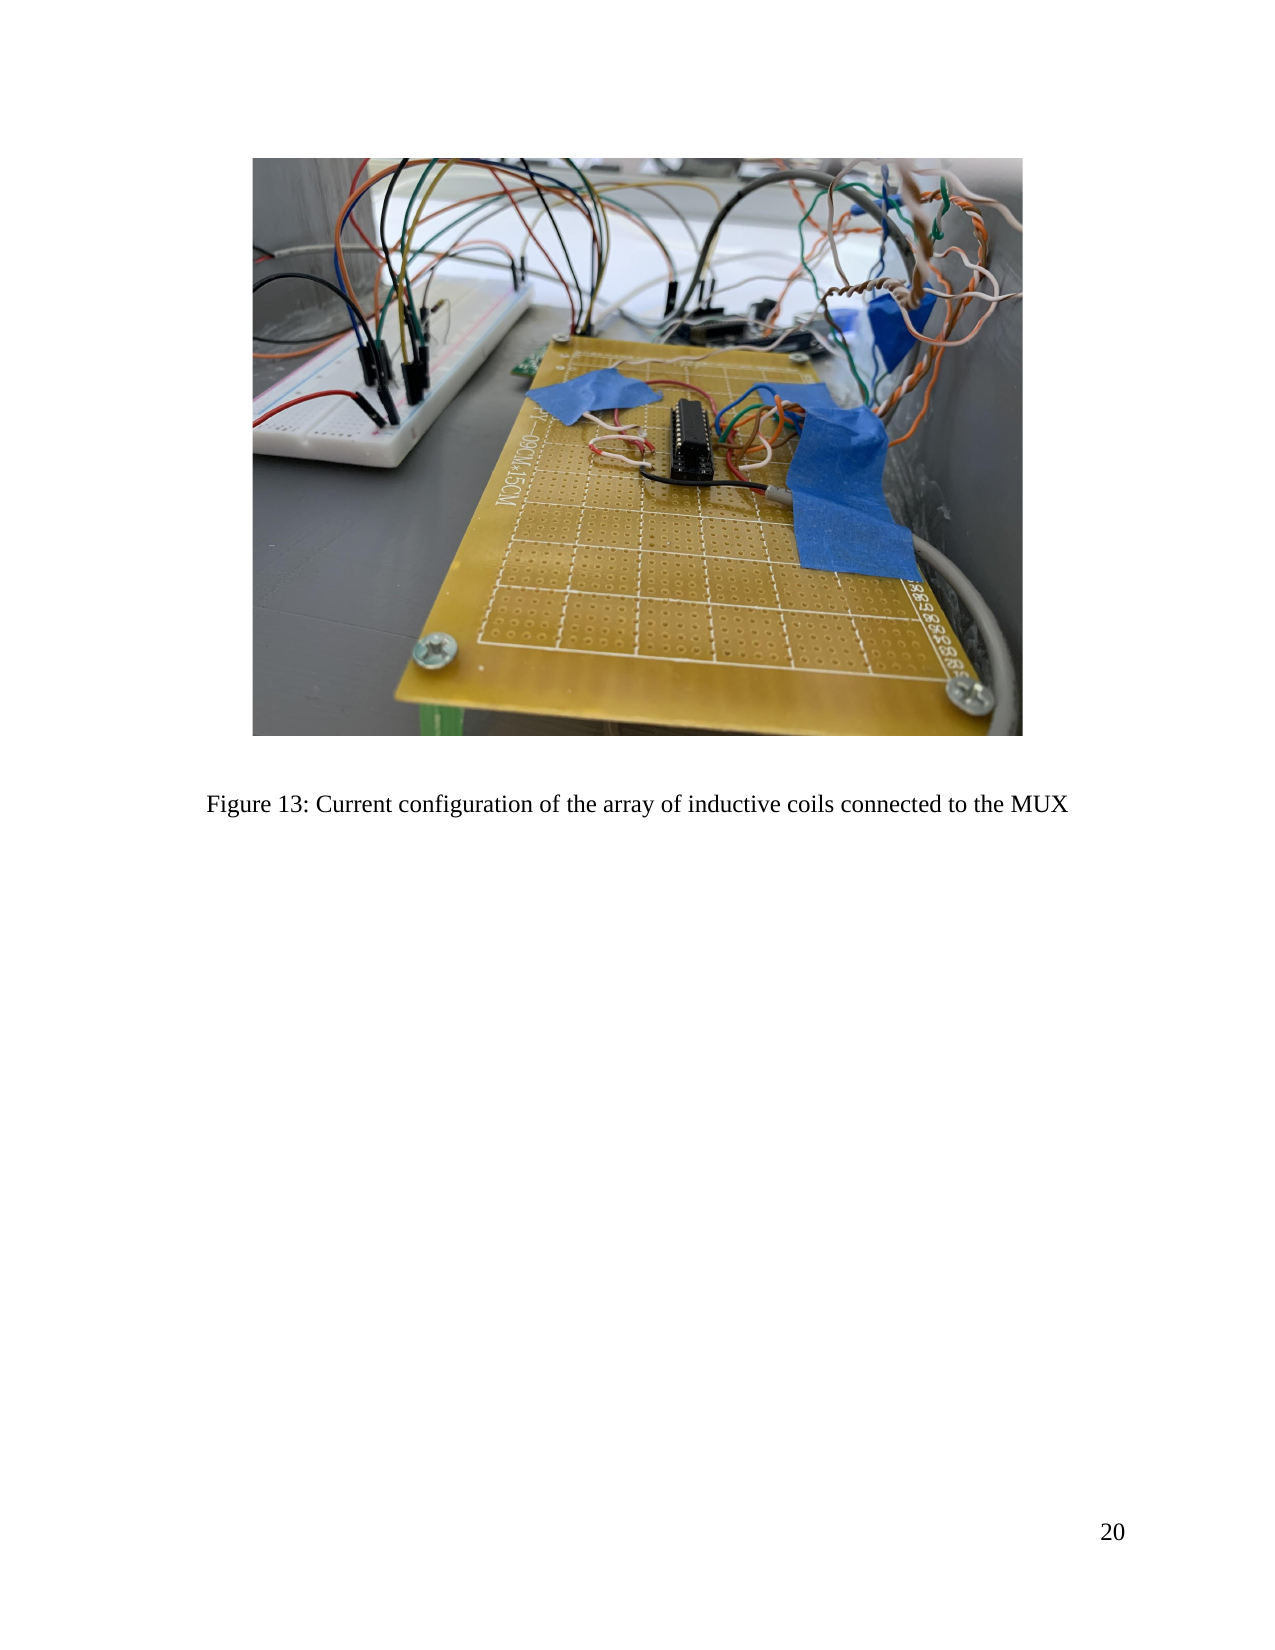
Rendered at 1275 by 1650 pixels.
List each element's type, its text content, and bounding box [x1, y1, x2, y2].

picture [252, 158, 1023, 736]
text Figure 13: Current configuration of the array of inductive coils connected to the MUX [150, 789, 1125, 818]
